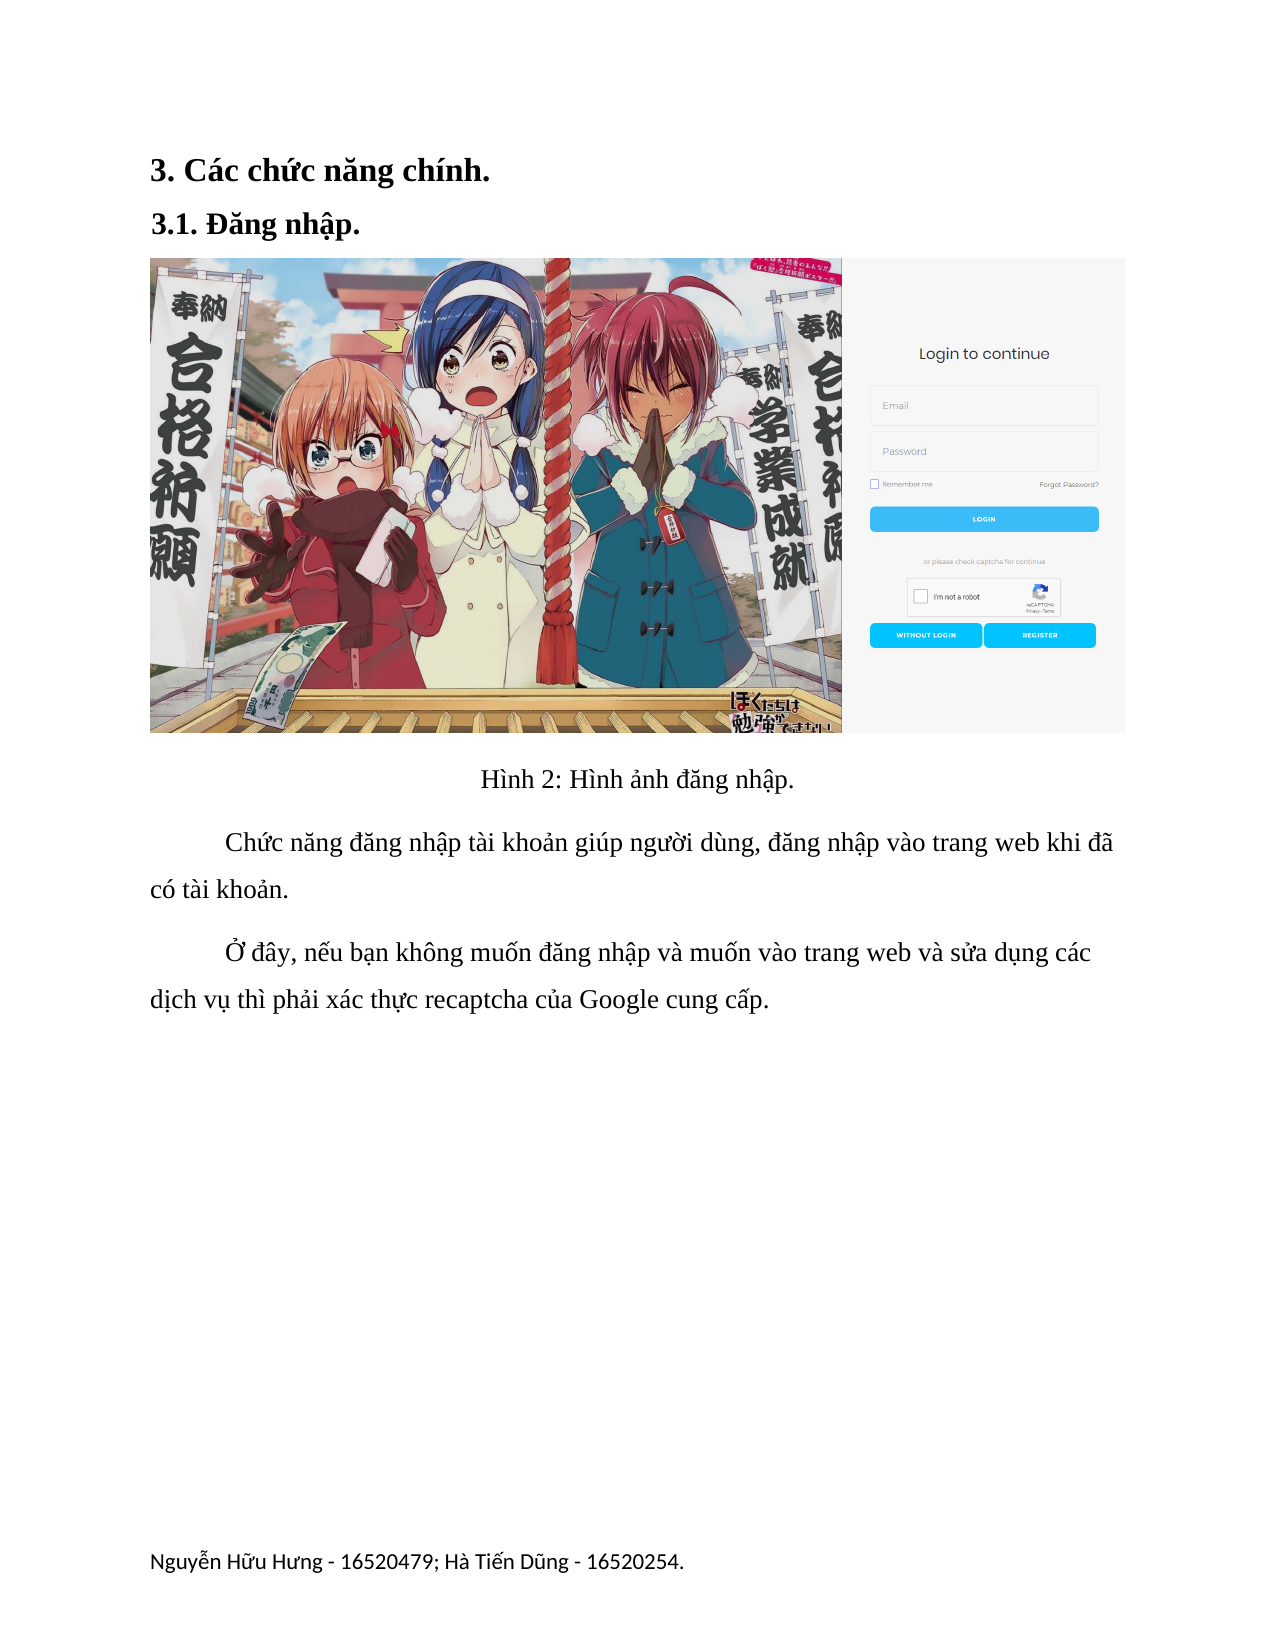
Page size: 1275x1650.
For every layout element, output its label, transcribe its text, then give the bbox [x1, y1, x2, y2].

text Chức năng đăng nhập tài khoản giúp người dùng, đăng nhập vào trang web khi đã có tài khoản. [150, 826, 1125, 904]
subtitle 3.1. Đăng nhập. [151, 206, 1125, 241]
text Ở đây, nếu bạn không muốn đăng nhập và muốn vào trang web và sửa dụng các dịch vụ thì phải xác thực recaptcha của Google cung cấp. [150, 936, 1125, 1014]
picture [150, 258, 1125, 733]
text Hình 2: Hình ảnh đăng nhập. [150, 763, 1125, 794]
subtitle 3. Các chức năng chính. [150, 150, 1125, 188]
